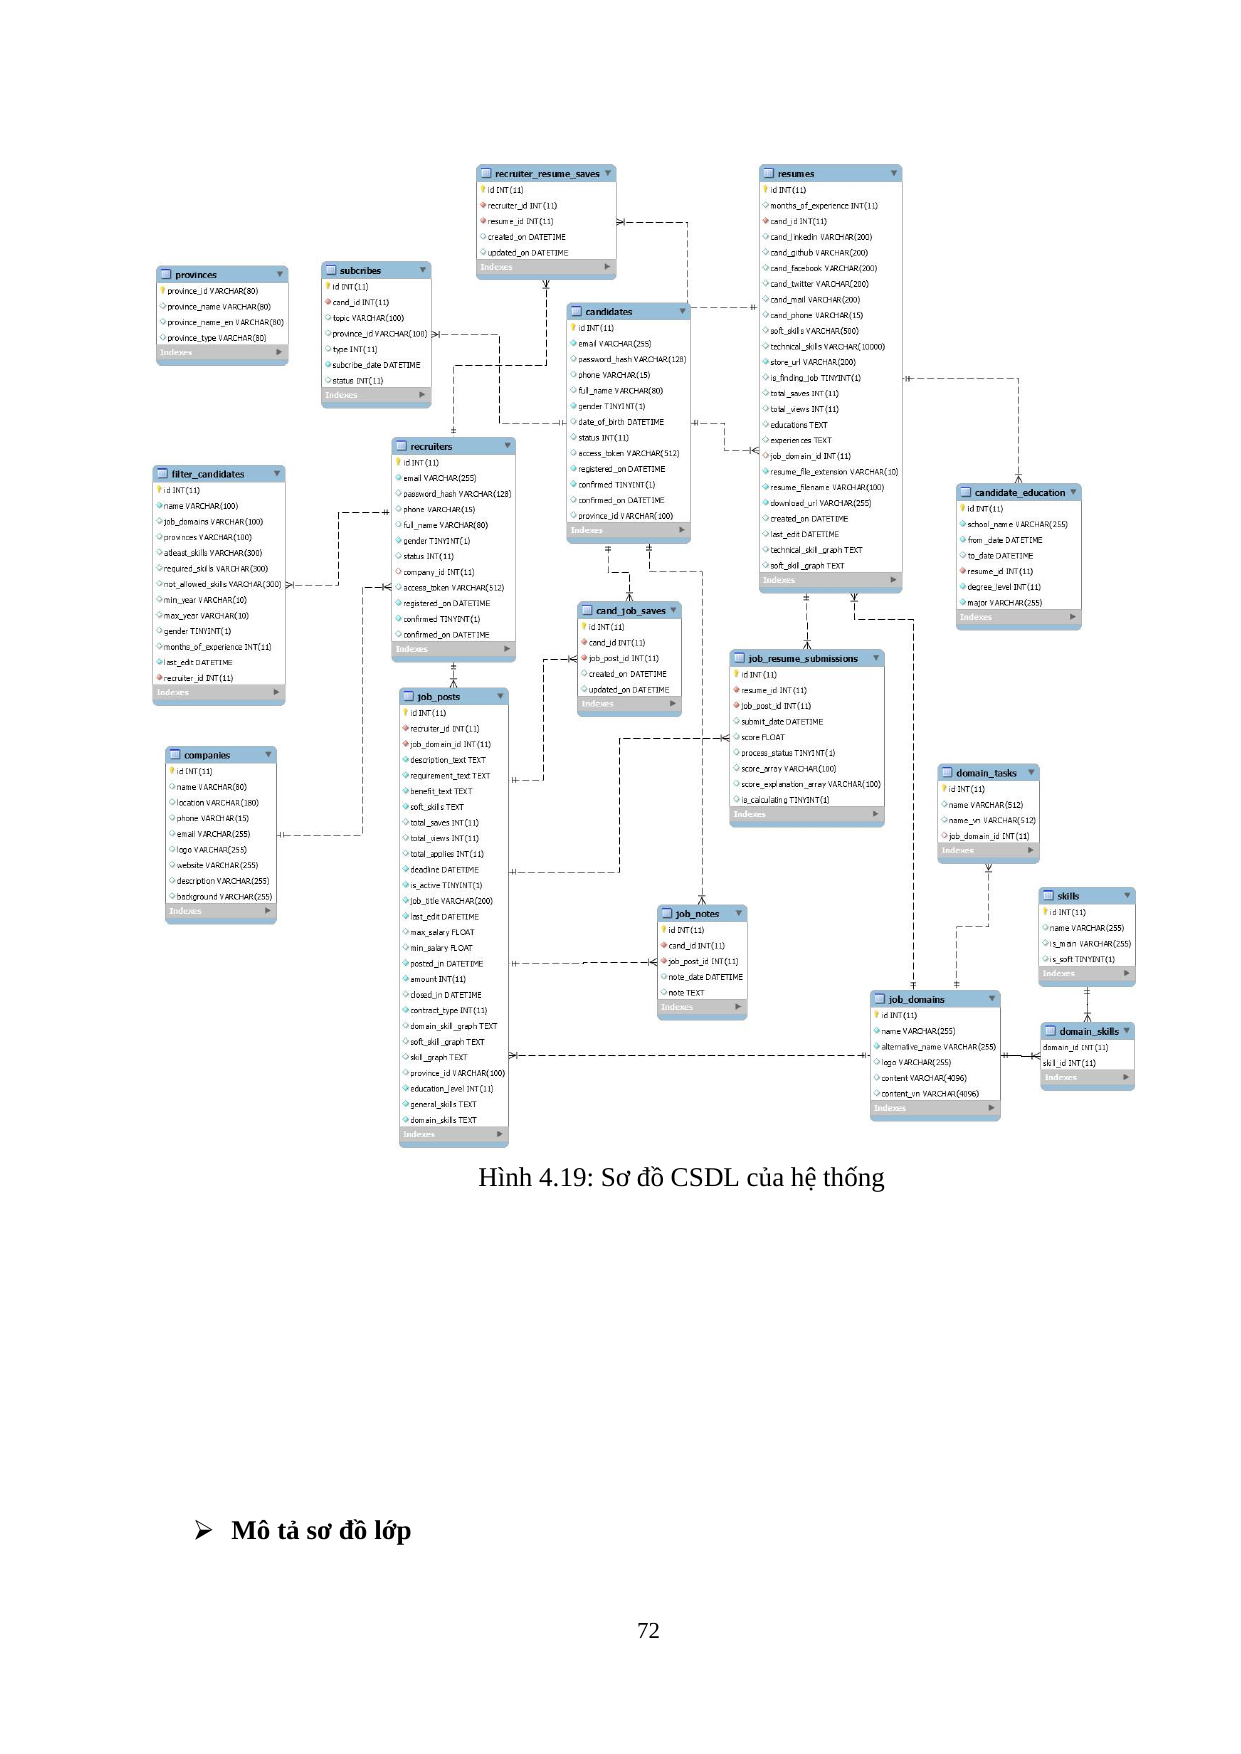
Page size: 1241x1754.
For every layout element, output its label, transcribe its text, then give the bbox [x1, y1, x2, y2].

list Mô tả sơ đồ lớp [231, 1499, 1188, 1555]
picture [145, 164, 1142, 1161]
text Hình 4.19: Sơ đồ CSDL của hệ thống [175, 1161, 1188, 1192]
